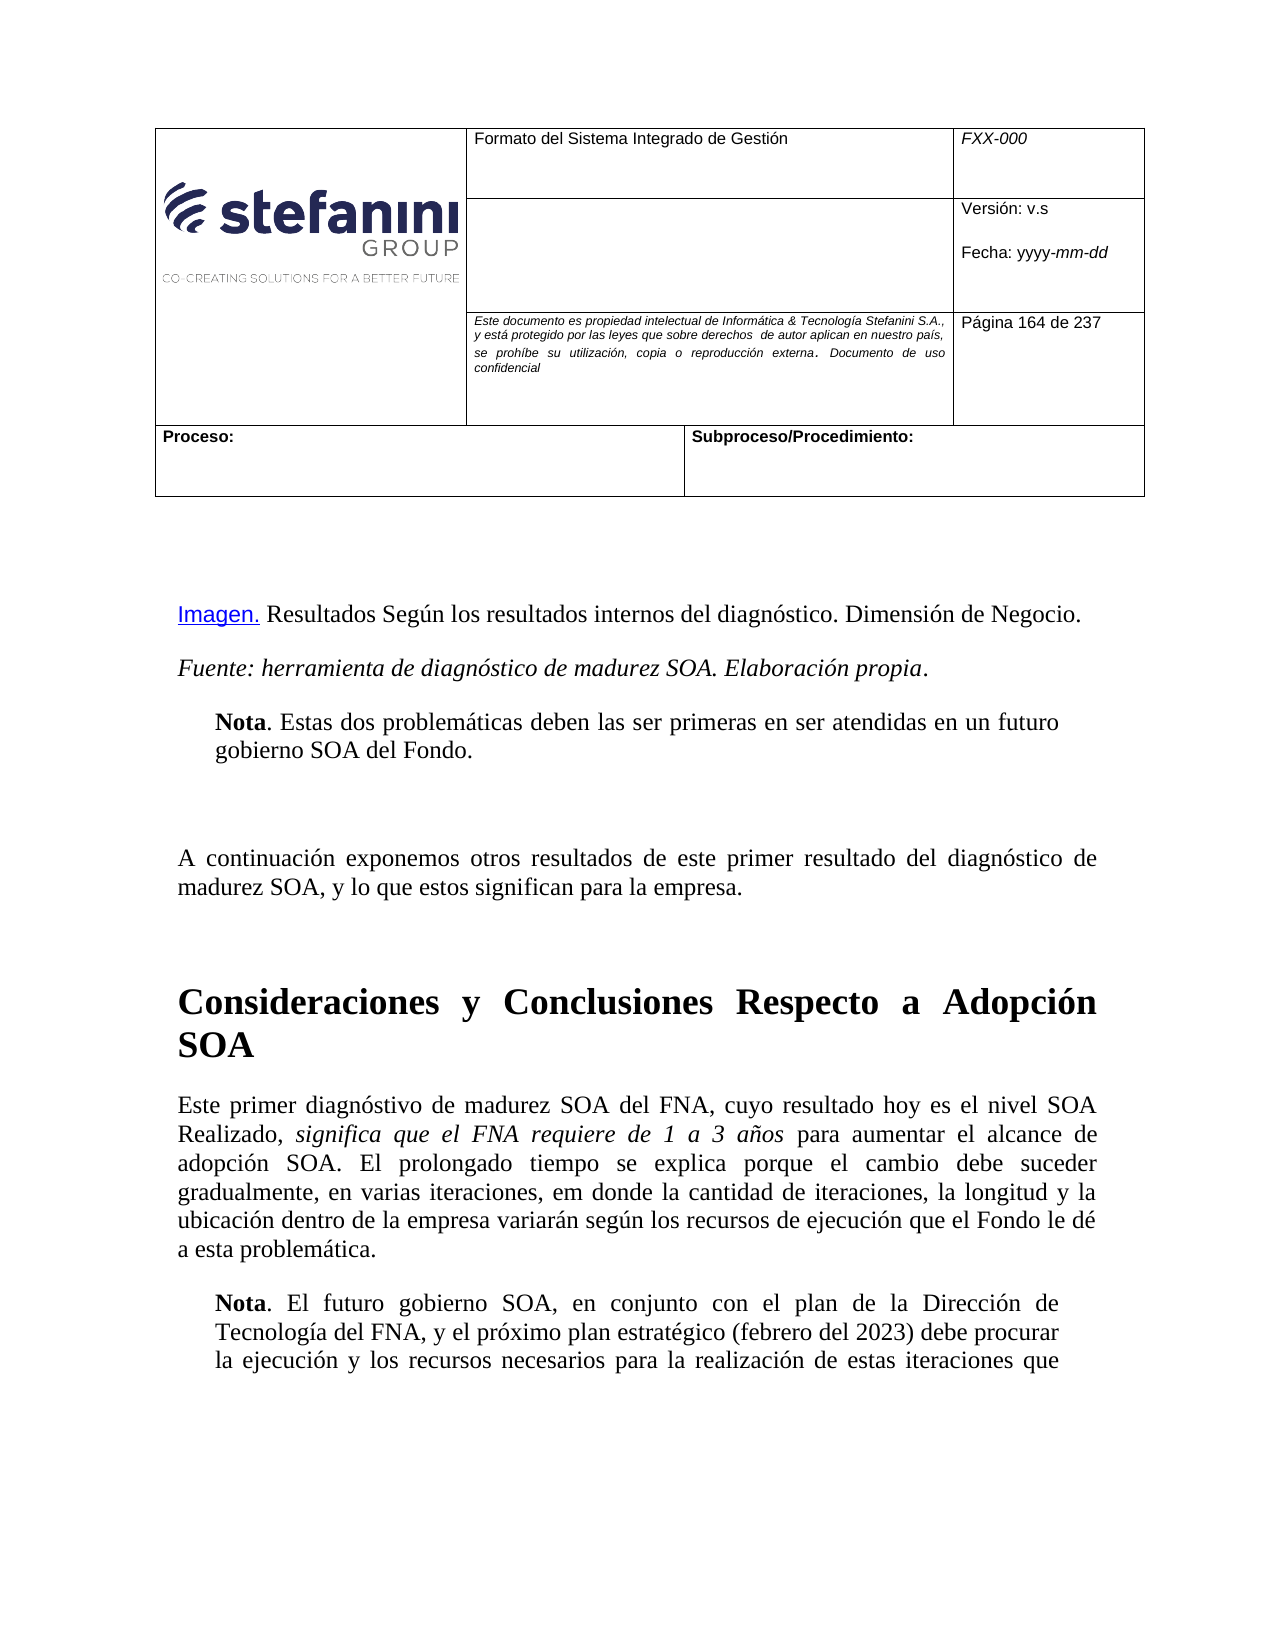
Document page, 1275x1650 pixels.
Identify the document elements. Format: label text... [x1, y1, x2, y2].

text Imagen. Resultados Según los resultados internos del diagnóstico. Dimensión de Negocio. [177, 599, 1098, 628]
picture [162, 182, 460, 286]
text Nota. Estas dos problemáticas deben las ser primeras en ser atendidas en un futuro gobierno SOA del Fondo. [215, 707, 1060, 764]
text Nota. El futuro gobierno SOA, en conjunto con el plan de la Dirección de Tecnología del FNA, y el próximo plan estratégico (febrero del 2023) debe procurar la ejecución y los recursos necesarios para la realización de estas iteraciones que tienen por objeto mover la adopción SOA del Fondo al siguiente estadio: mayor a 50 puntos de madurez SOA. [215, 1288, 1060, 1374]
subtitle Consideraciones y Conclusiones Respecto a Adopción SOA [177, 979, 1098, 1066]
text Fuente: herramienta de diagnóstico de madurez SOA. Elaboración propia. [177, 653, 1098, 682]
text Este primer diagnóstivo de madurez SOA del FNA, cuyo resultado hoy es el nivel SOA Realizado, significa que el FNA requiere de 1 a 3 años para aumentar el alcance de adopción SOA. El prolongado tiempo se explica porque el cambio debe suceder gradualmente, en varias iteraciones, em donde la cantidad de iteraciones, la longitud y la ubicación dentro de la empresa variarán según los recursos de ejecución que el Fondo le dé a esta problemática. [177, 1091, 1098, 1263]
text A continuación exponemos otros resultados de este primer resultado del diagnóstico de madurez SOA, y lo que estos significan para la empresa. [177, 843, 1098, 901]
